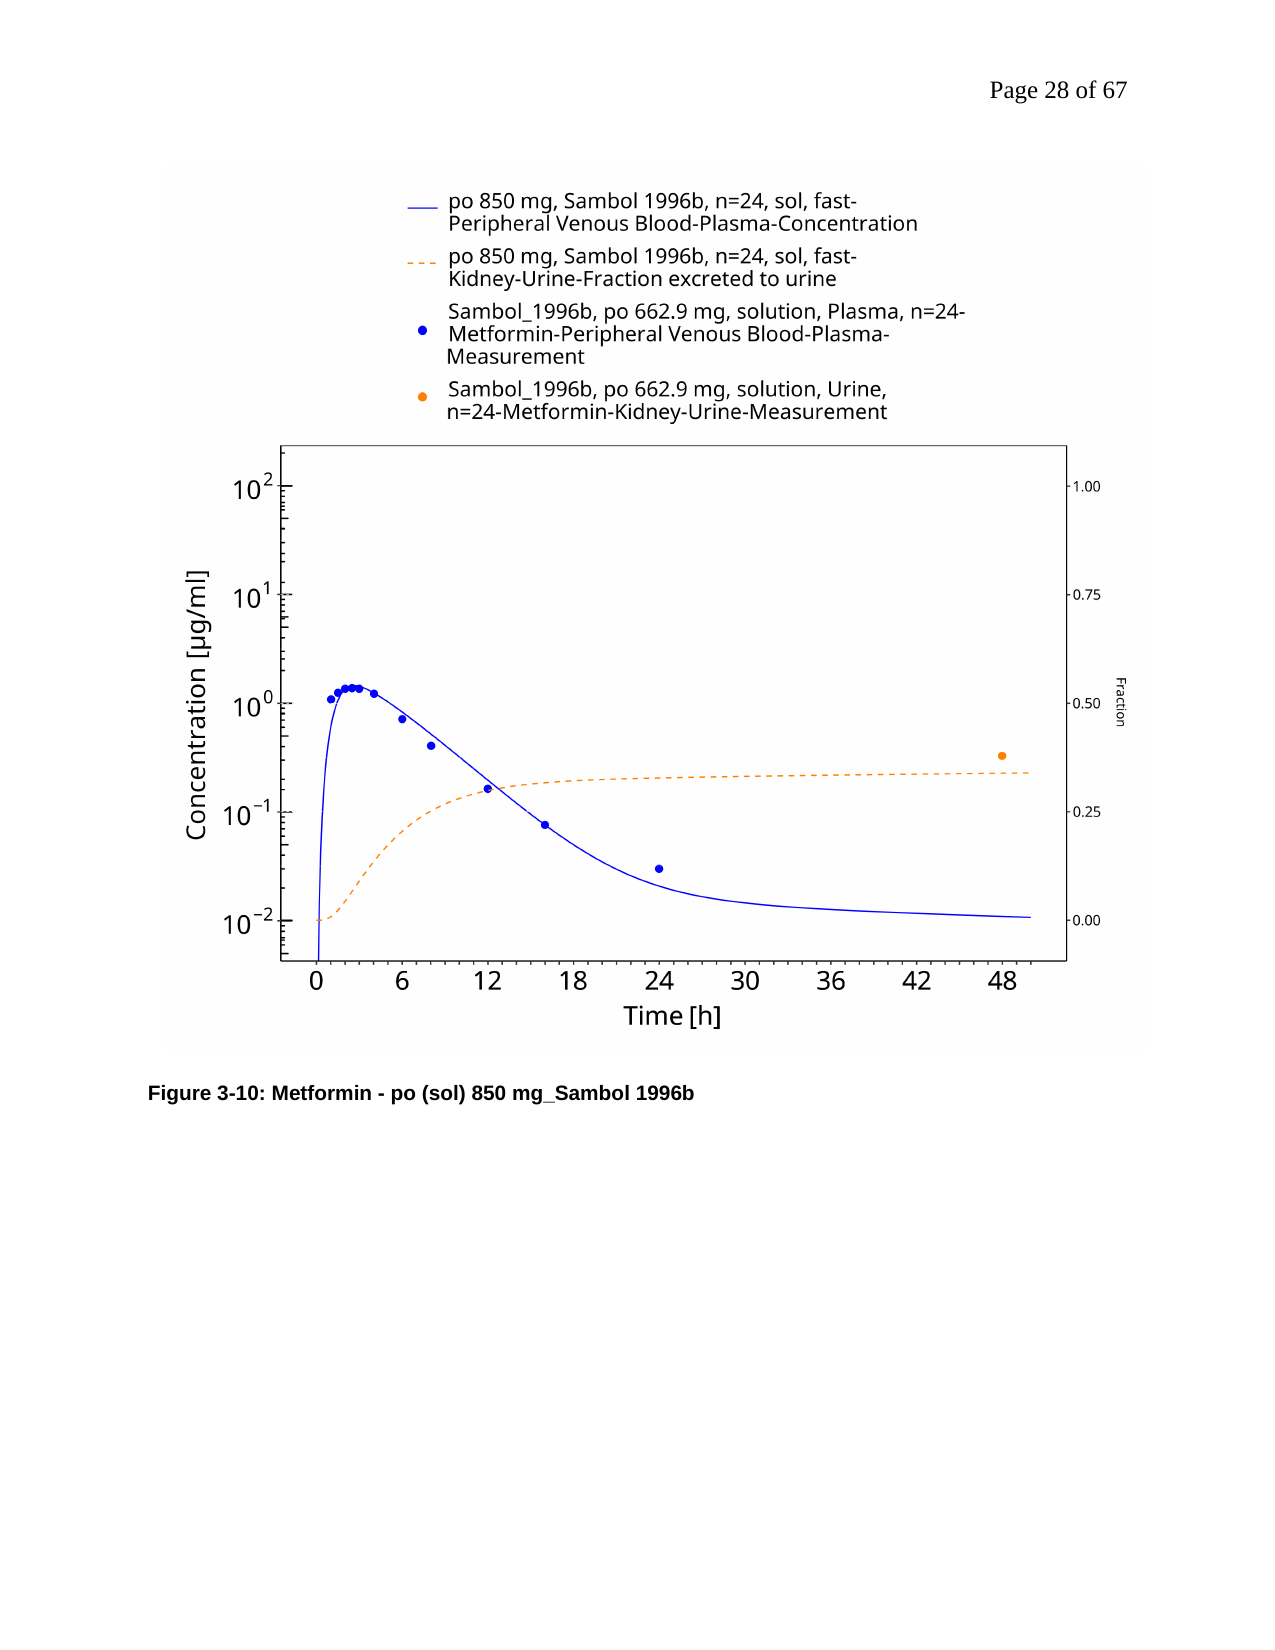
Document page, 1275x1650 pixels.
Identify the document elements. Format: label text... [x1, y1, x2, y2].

picture [166, 166, 1146, 1051]
text Figure 3-10: Metformin - po (sol) 850 mg_Sambol 1996b [148, 1081, 1127, 1105]
